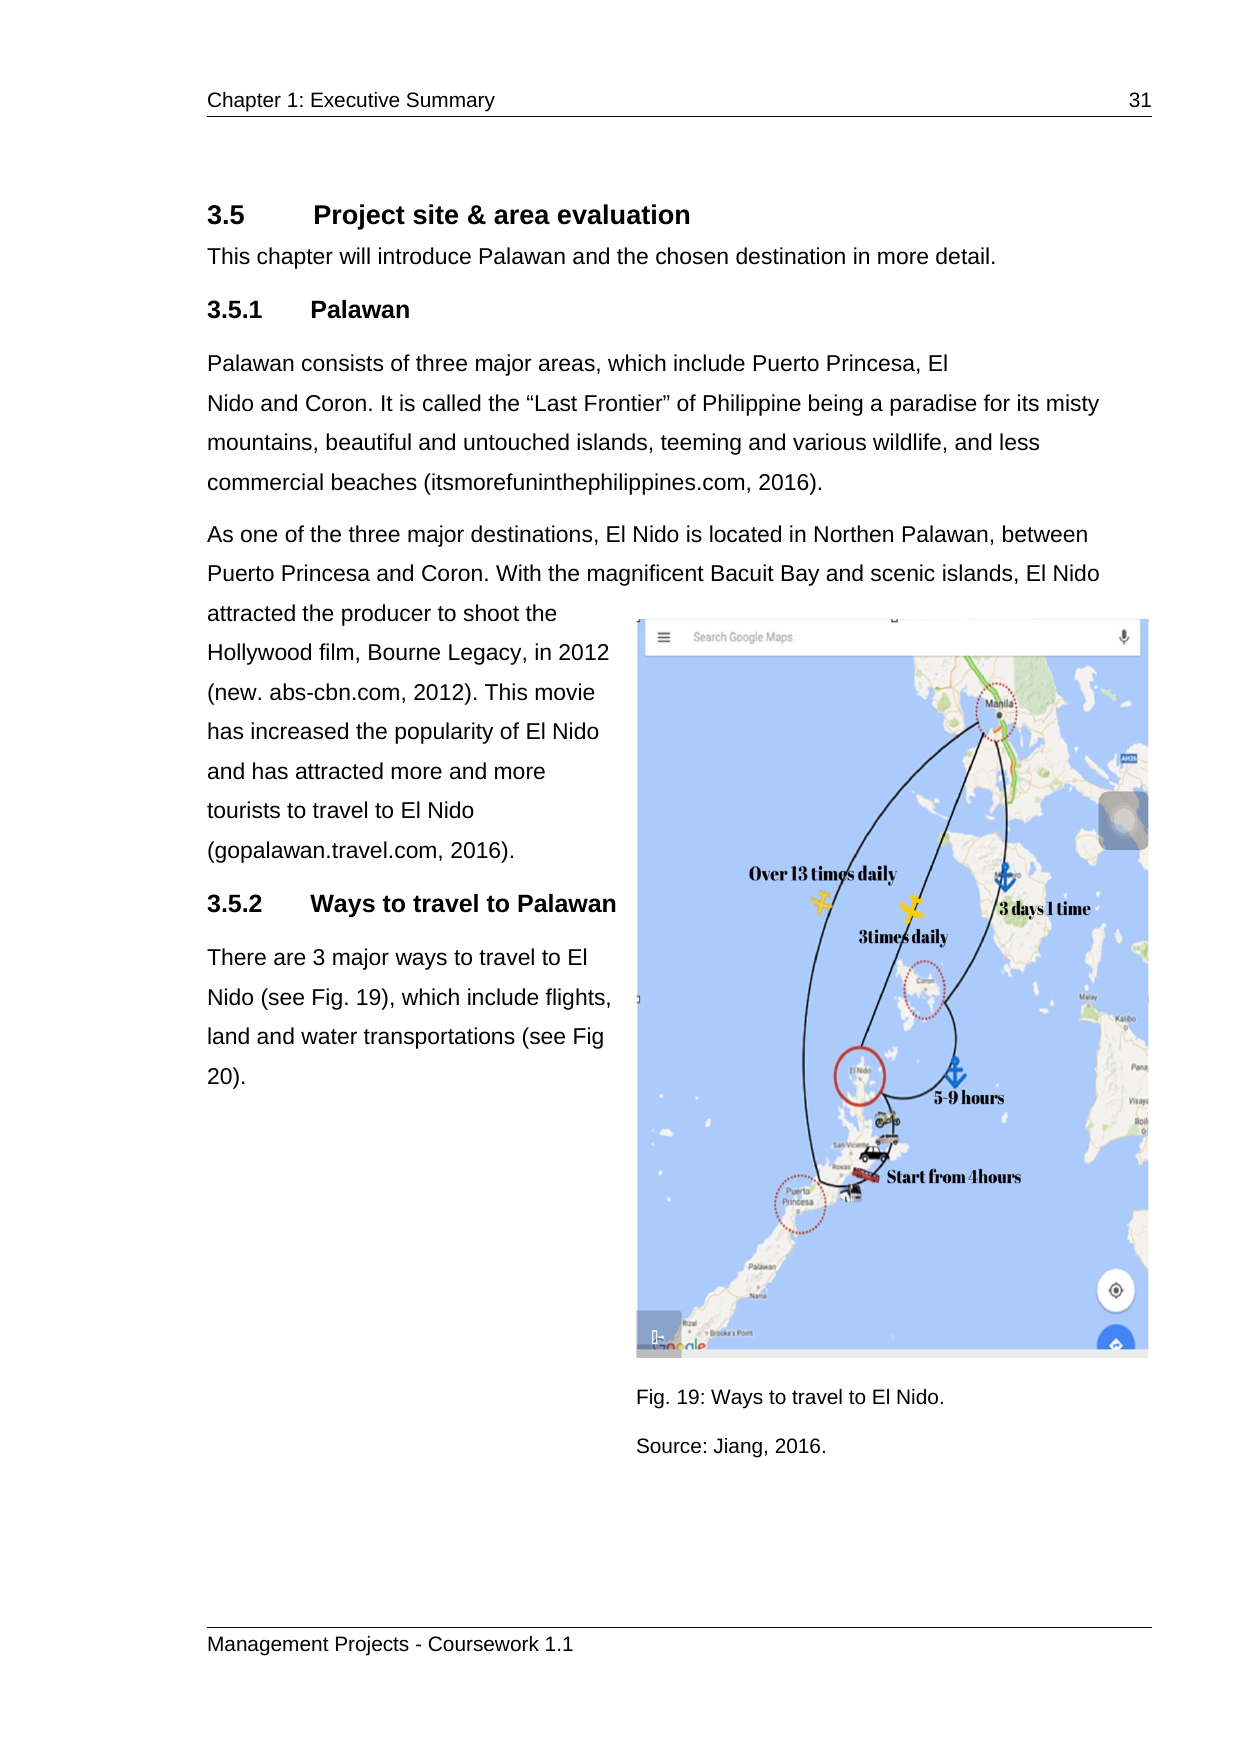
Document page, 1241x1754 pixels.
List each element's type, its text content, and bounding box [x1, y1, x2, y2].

text There are 3 major ways to travel to El Nido (see Fig. 19), which include flights, land and water transportations (see Fig 20). [207, 987, 635, 1132]
text Palawan [207, 295, 1152, 323]
text As one of the three major destinations, El Nido is located in Northen Palawan, between Puerto Princesa and Coron. With the magnificent Bacuit Bay and scenic islands, El Nido attracted the producer to shoot the Hollywood film, Bourne Legacy, in 2012 (new. abs-cbn.com, 2012). This movie has increased the popularity of El Nido and has attracted more and more tourists to travel to El Nido (gopalawan.travel.com, 2016). [207, 521, 1152, 863]
text This chapter will introduce Palawan and the chosen destination in more detail. [207, 243, 1152, 269]
text Ways to travel to Palawan [207, 889, 635, 961]
picture [635, 619, 1148, 1356]
text Project site & area evaluation [207, 199, 1152, 230]
text Palawan consists of three major areas, which include Puerto Princesa, El Nido and Coron. It is called the “Last Frontier” of Philippine being a paradise for its misty mountains, beautiful and untouched islands, teeming and various wildlife, and less commercial beaches (itsmorefuninthephilippines.com, 2016). [207, 350, 1152, 495]
